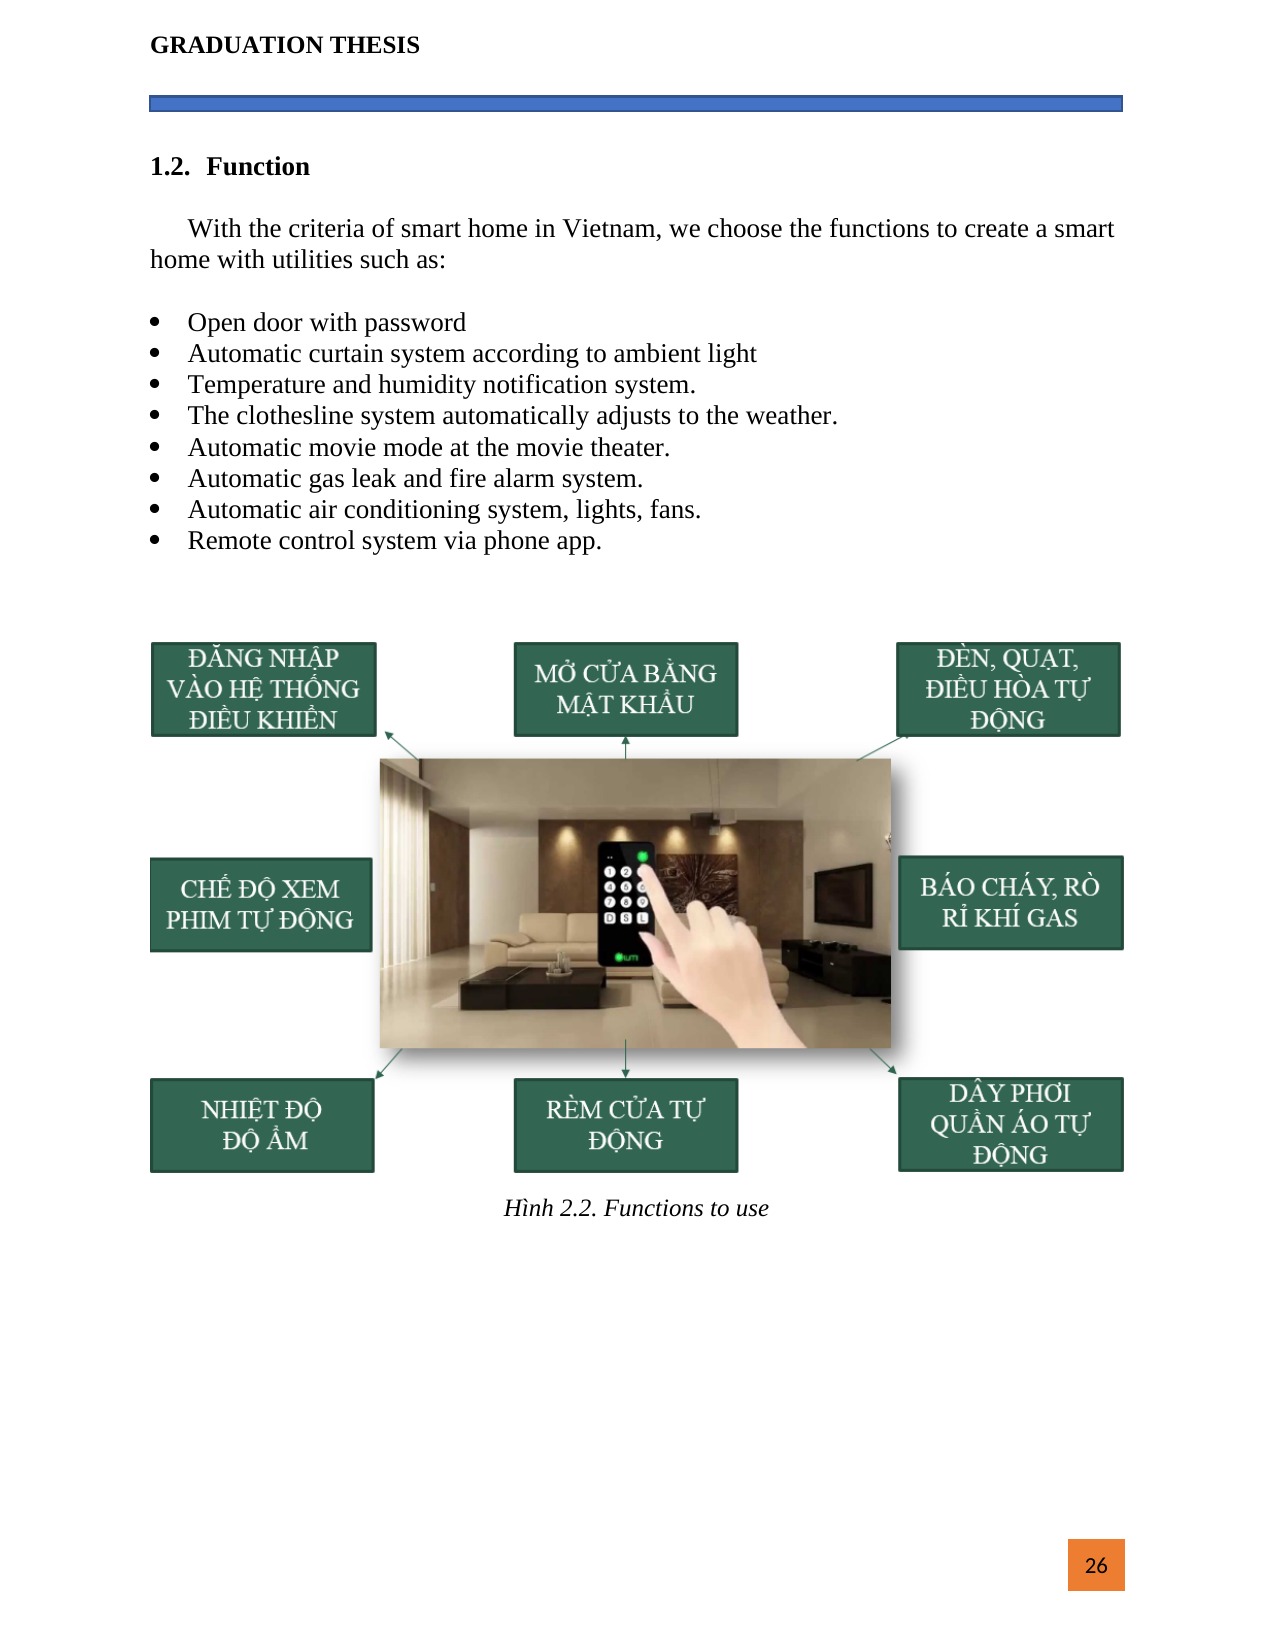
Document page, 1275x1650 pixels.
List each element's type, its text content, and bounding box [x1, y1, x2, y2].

list Automatic gas leak and fire alarm system. [150, 462, 1125, 493]
list Remote control system via phone app. [150, 524, 1125, 556]
list Automatic movie mode at the movie theater. [150, 431, 1125, 462]
list Automatic curtain system according to ambient light [150, 337, 1125, 368]
list The clothesline system automatically adjusts to the weather. [150, 399, 1125, 431]
text Hình 2.2. Functions to use [150, 1193, 1125, 1221]
list Automatic air conditioning system, lights, fans. [150, 493, 1125, 524]
list Temperature and humidity notification system. [150, 368, 1125, 399]
list With the criteria of smart home in Vietnam, we choose the functions to create a smart home with utilities such as: [150, 212, 1125, 274]
picture [150, 639, 1125, 1174]
list Open door with password [150, 306, 1125, 337]
list Function [150, 150, 1125, 181]
